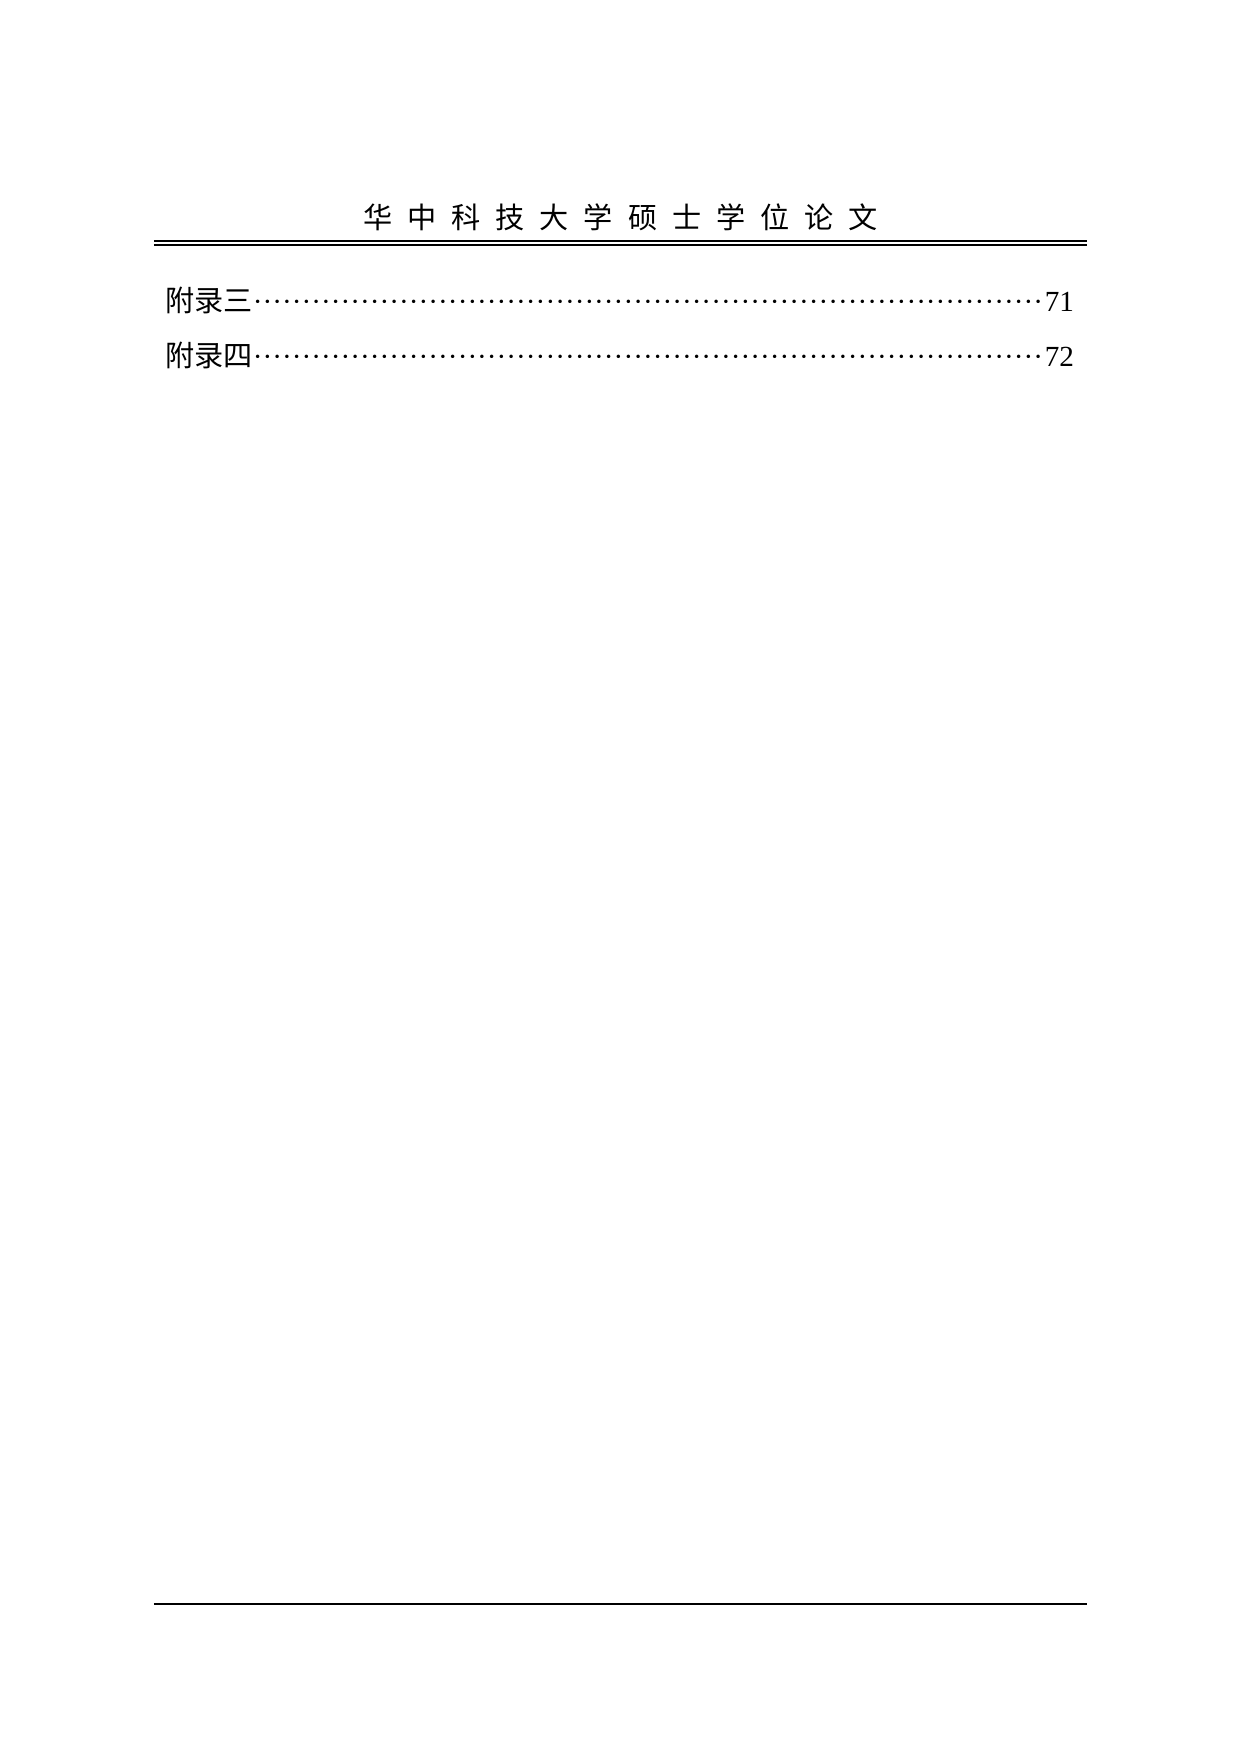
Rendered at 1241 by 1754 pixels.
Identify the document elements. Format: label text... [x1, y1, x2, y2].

text 附录四 72 [165, 332, 1075, 374]
text 附录三 71 [165, 277, 1075, 319]
